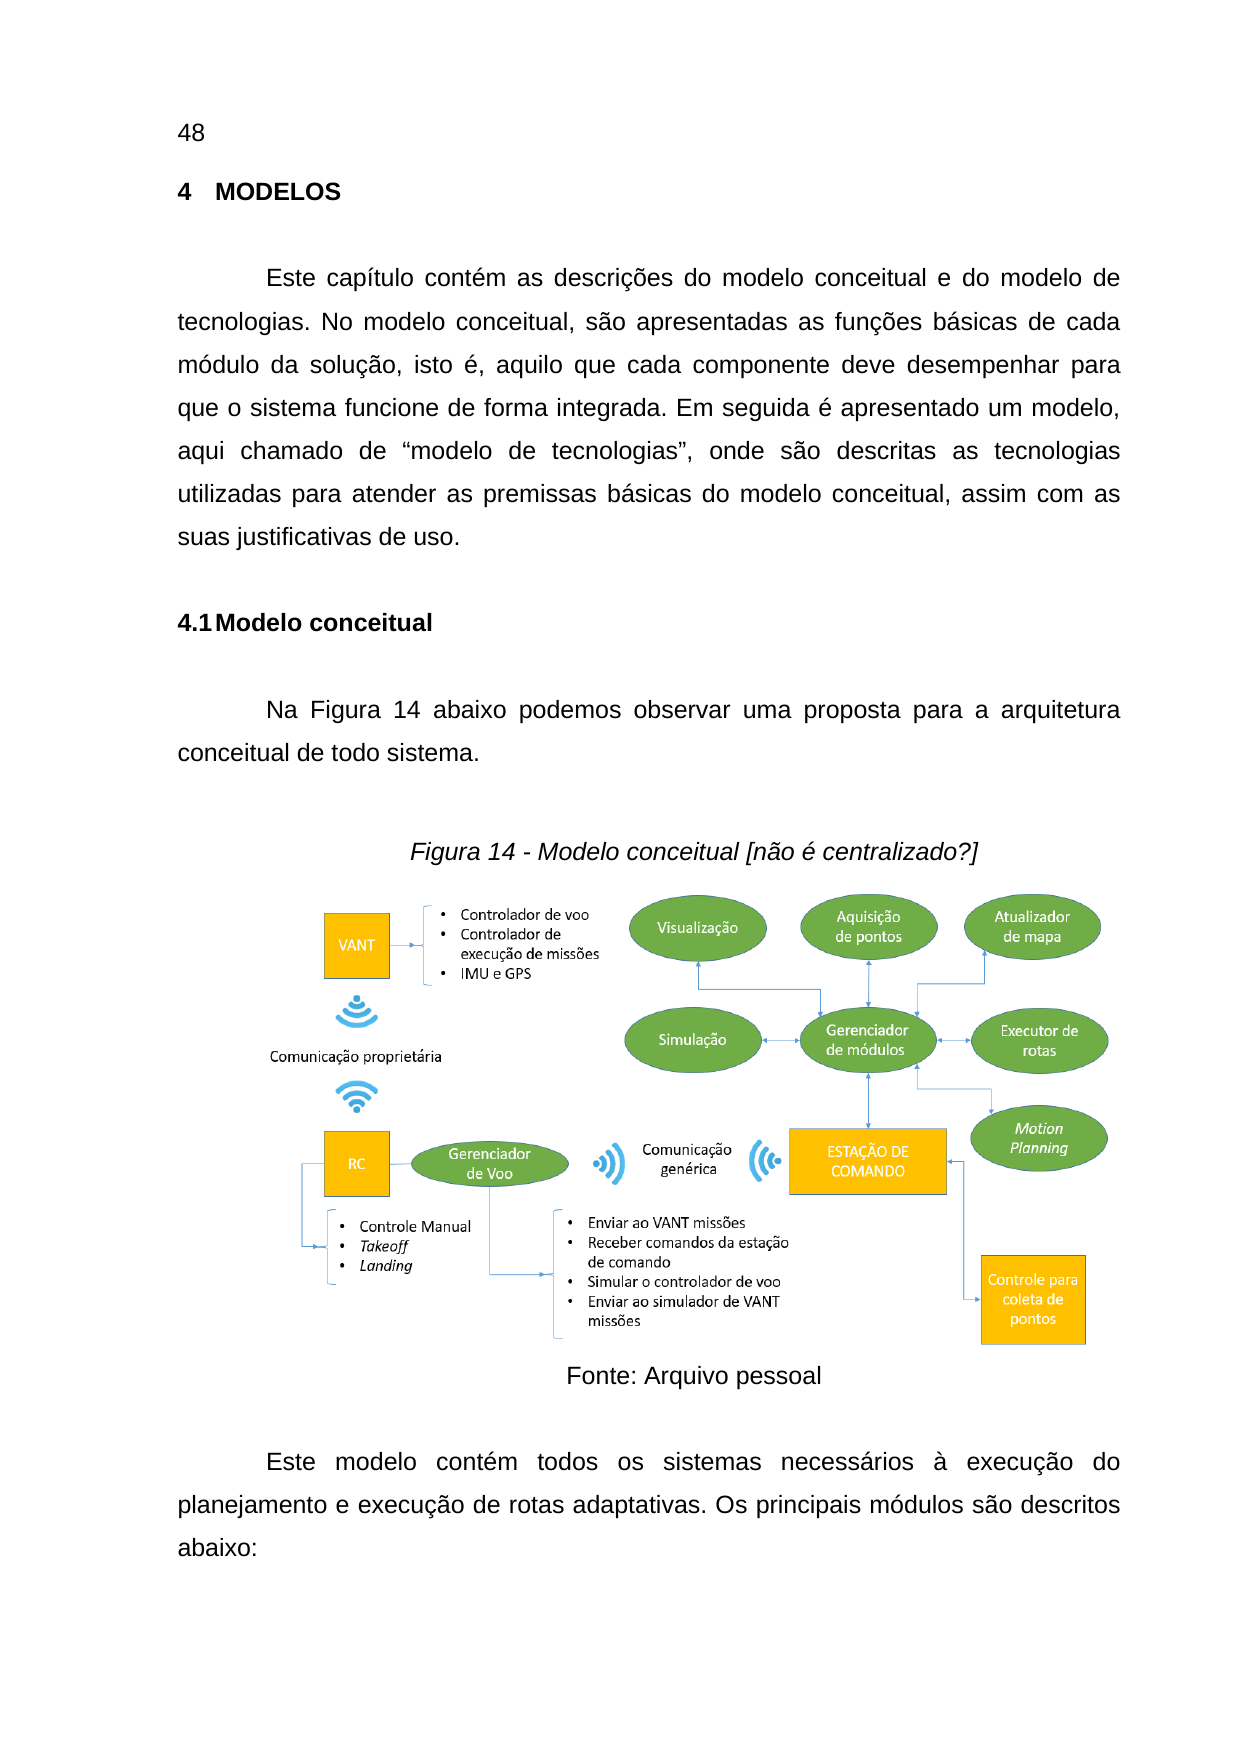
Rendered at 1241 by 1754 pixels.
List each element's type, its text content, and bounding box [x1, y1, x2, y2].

text Na Figura 14 abaixo podemos observar uma proposta para a arquitetura conceitual de todo sistema. [177, 695, 1122, 767]
text Fonte: Arquivo pessoal [177, 1361, 1122, 1390]
subtitle MODELOS [177, 177, 1122, 206]
picture [265, 879, 1114, 1347]
text Este capítulo contém as descrições do modelo conceitual e do modelo de tecnologias. No modelo conceitual, são apresentadas as funções básicas de cada módulo da solução, isto é, aquilo que cada componente deve desempenhar para que o sistema funcione de forma integrada. Em seguida é apresentado um modelo, aqui chamado de “modelo de tecnologias”, onde são descritas as tecnologias utilizadas para atender as premissas básicas do modelo conceitual, assim com as suas justificativas de uso. [177, 263, 1122, 551]
text Figura 14 - Modelo conceitual [não é centralizado?] [177, 837, 1122, 865]
subtitle Modelo conceitual [177, 608, 1122, 637]
text Este modelo contém todos os sistemas necessários à execução do planejamento e execução de rotas adaptativas. Os principais módulos são descritos abaixo: [177, 1447, 1122, 1562]
